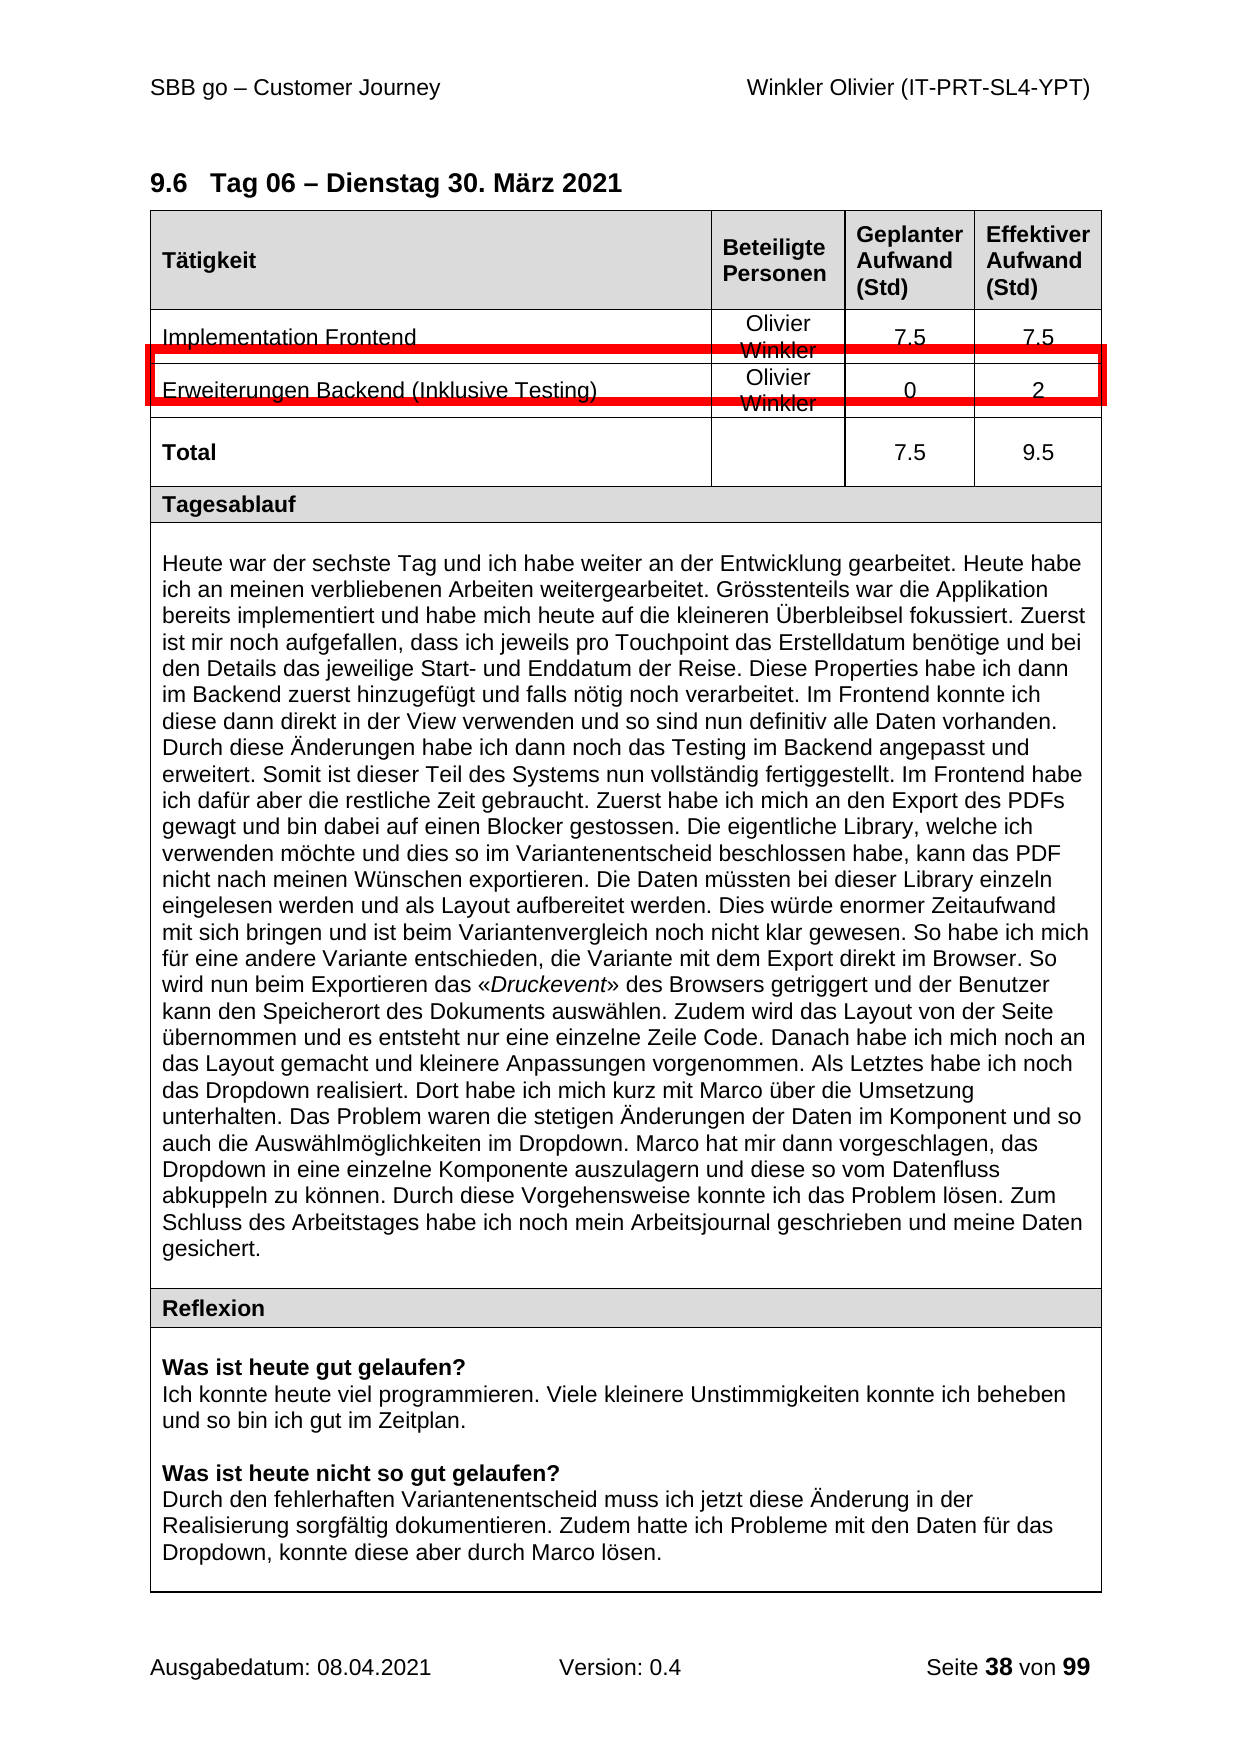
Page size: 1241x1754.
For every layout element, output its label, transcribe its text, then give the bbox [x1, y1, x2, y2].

table_cell Total [151, 418, 711, 486]
table_header Tätigkeit [151, 211, 711, 309]
table_cell Erweiterungen Backend (Inklusive Testing) [151, 364, 711, 417]
table_header Geplanter Aufwand (Std) [846, 211, 974, 309]
table_cell Olivier Winkler [712, 310, 844, 363]
subtitle Tag 06 – Dienstag 30. März 2021 [150, 167, 1090, 198]
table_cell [151, 1328, 1101, 1591]
table_cell 7.5 [975, 310, 1101, 363]
table_header Effektiver Aufwand (Std) [975, 211, 1101, 309]
table_cell Tagesablauf [151, 487, 1101, 522]
table_cell 0 [846, 364, 974, 417]
table_cell Olivier Winkler [712, 364, 844, 417]
table_cell Reflexion [151, 1289, 1101, 1327]
table_cell Implementation Frontend [151, 310, 711, 363]
table_header Beteiligte Personen [712, 211, 844, 309]
table_cell 7.5 [846, 310, 974, 363]
table_cell 7.5 [846, 418, 974, 486]
table_cell [712, 418, 844, 486]
table_cell Heute war der sechste Tag und ich habe weiter an der Entwicklung gearbeitet. Heute habe ich an meinen verbliebenen Arbeiten weitergearbeitet. Grösstenteils war die Applikation bereits implementiert und habe mich heute auf die kleineren Überbleibsel fokussiert. Zuerst ist mir noch aufgefallen, dass ich jeweils pro Touchpoint das Erstelldatum benötige und bei den Details das jeweilige Start- und Enddatum der Reise. Diese Properties habe ich dann im Backend zuerst hinzugefügt und falls nötig noch verarbeitet. Im Frontend konnte ich diese dann direkt in der View verwenden und so sind nun definitiv alle Daten vorhanden. Durch diese Änderungen habe ich dann noch das Testing im Backend angepasst und erweitert. Somit ist dieser Teil des Systems nun vollständig fertiggestellt. Im Frontend habe ich dafür aber die restliche Zeit gebraucht. Zuerst habe ich mich an den Export des PDFs gewagt und bin dabei auf einen Blocker gestossen. Die eigentliche Library, welche ich verwenden möchte und dies so im Variantenentscheid beschlossen habe, kann das PDF nicht nach meinen Wünschen exportieren. Die Daten müssten bei dieser Library einzeln eingelesen werden und als Layout aufbereitet werden. Dies würde enormer Zeitaufwand mit sich bringen und ist beim Variantenvergleich noch nicht klar gewesen. So habe ich mich für eine andere Variante entschieden, die Variante mit dem Export direkt im Browser. So wird nun beim Exportieren das «Druckevent» des Browsers getriggert und der Benutzer kann den Speicherort des Dokuments auswählen. Zudem wird das Layout von der Seite übernommen und es entsteht nur eine einzelne Zeile Code. Danach habe ich mich noch an das Layout gemacht und kleinere Anpassungen vorgenommen. Als Letztes habe ich noch das Dropdown realisiert. Dort habe ich mich kurz mit Marco über die Umsetzung unterhalten. Das Problem waren die stetigen Änderungen der Daten im Komponent und so auch die Auswählmöglichkeiten im Dropdown. Marco hat mir dann vorgeschlagen, das Dropdown in eine einzelne Komponente auszulagern und diese so vom Datenfluss abkuppeln zu können. Durch diese Vorgehensweise konnte ich das Problem lösen. Zum Schluss des Arbeitstages habe ich noch mein Arbeitsjournal geschrieben und meine Daten gesichert. [151, 523, 1101, 1288]
table_cell 9.5 [975, 418, 1101, 486]
table_cell 2 [975, 364, 1101, 417]
